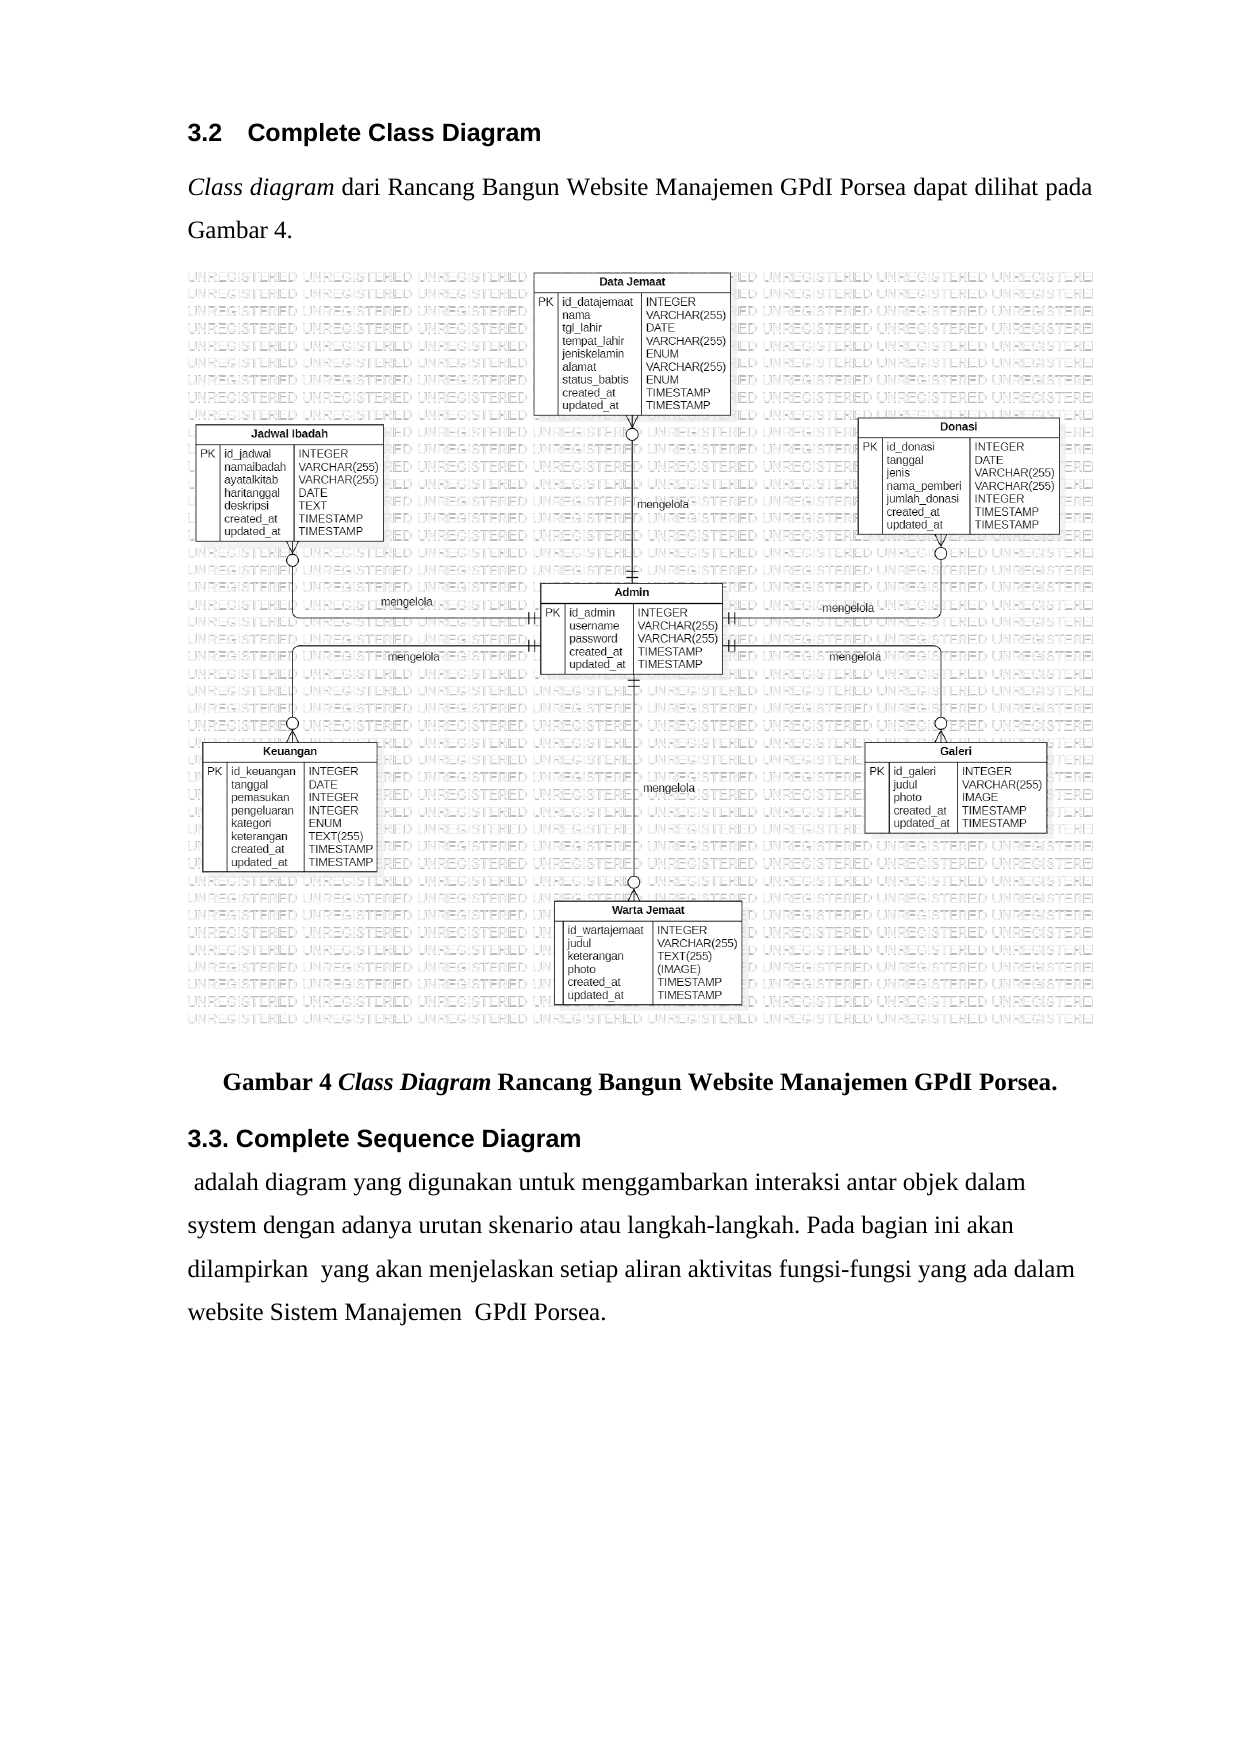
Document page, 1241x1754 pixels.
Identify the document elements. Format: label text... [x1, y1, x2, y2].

text 3.3. Complete Sequence Diagram adalah diagram yang digunakan untuk menggambarkan interaksi antar objek dalam system dengan adanya urutan skenario atau langkah-langkah. Pada bagian ini akan dilampirkan yang akan menjelaskan setiap aliran aktivitas fungsi-fungsi yang ada dalam website Sistem Manajemen GPdI Porsea. [187, 1124, 1092, 1326]
subtitle Class diagram dari Rancang Bangun Website Manajemen GPdI Porsea dapat dilihat pada Gambar 4. [187, 172, 1092, 244]
picture [187, 264, 1093, 1039]
subtitle Complete Class Diagram [187, 118, 1092, 147]
text Gambar 4 Class Diagram Rancang Bangun Website Manajemen GPdI Porsea. [187, 1067, 1092, 1096]
